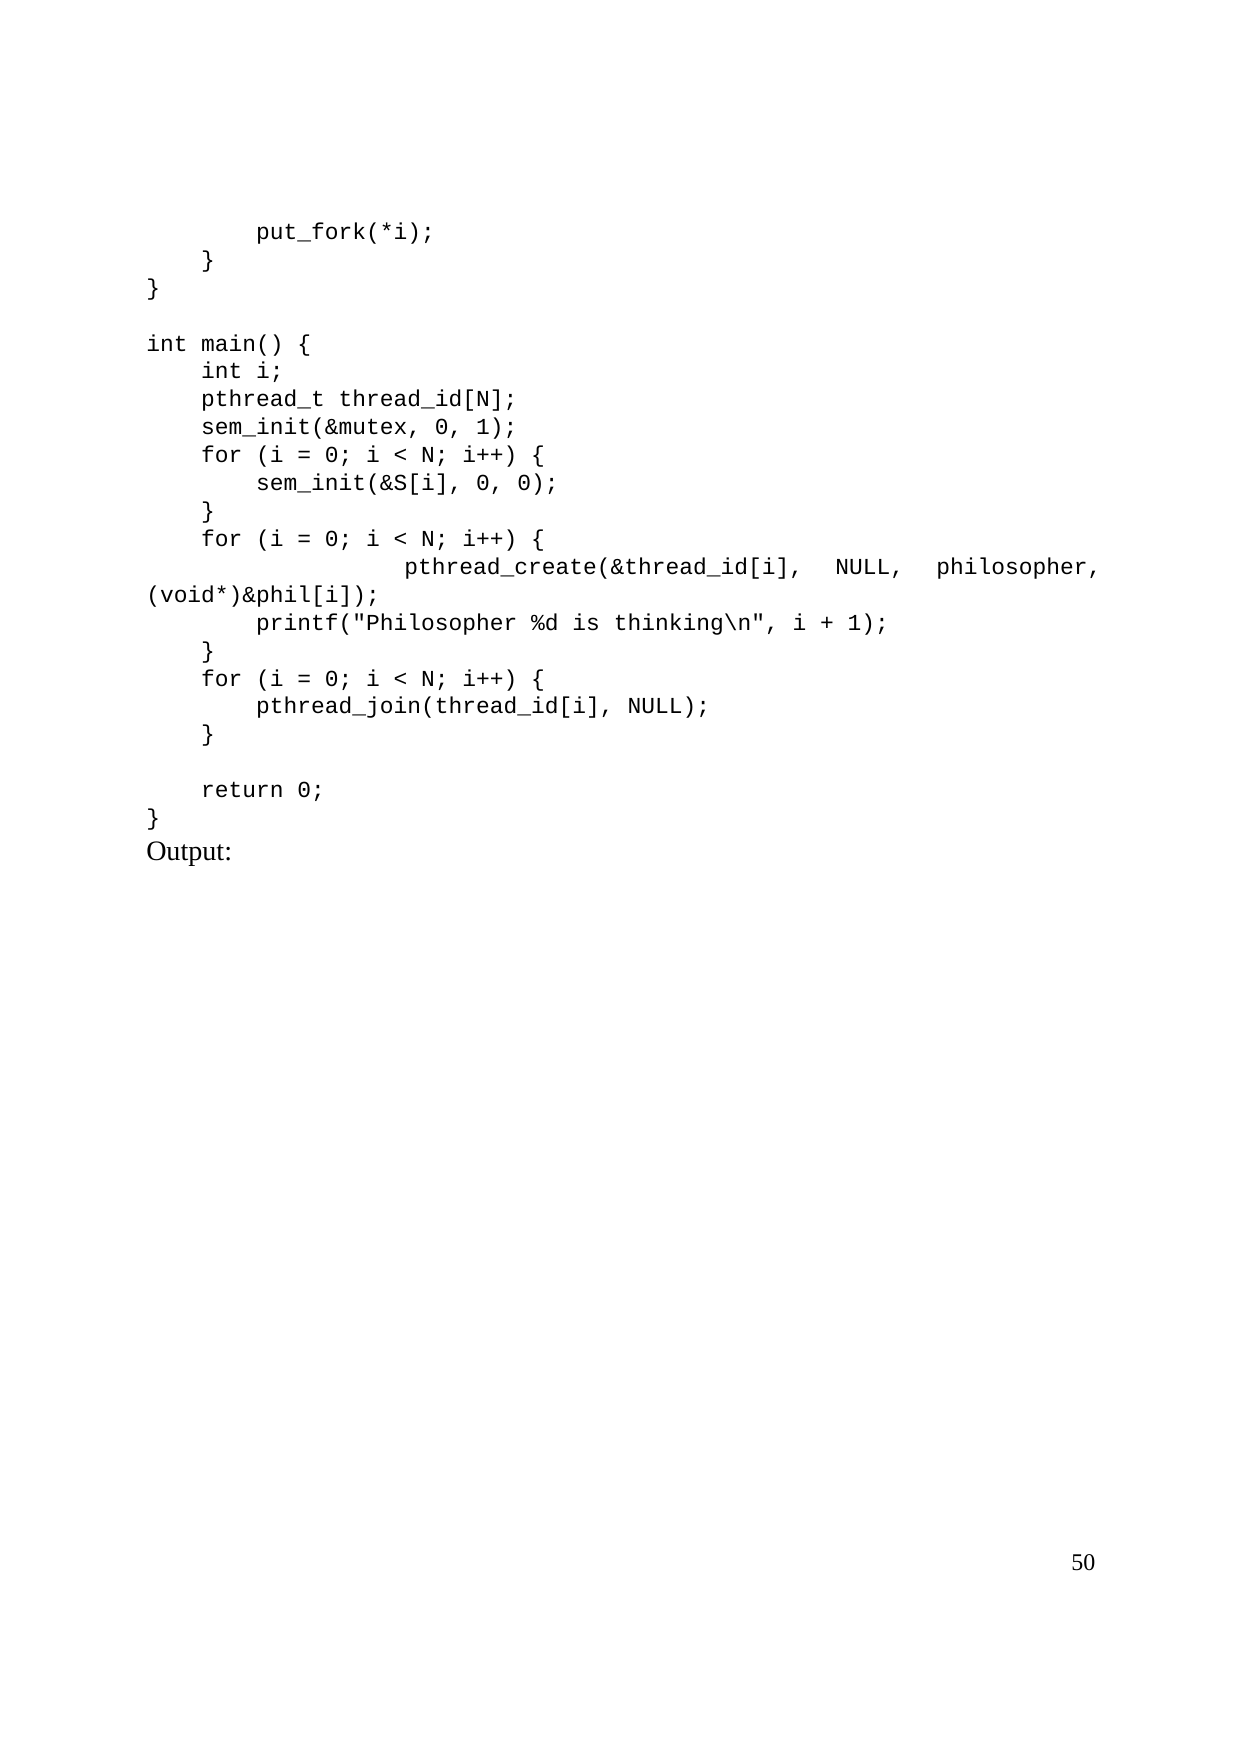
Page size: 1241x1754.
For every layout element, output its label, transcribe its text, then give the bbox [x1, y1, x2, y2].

text put_fork(*i); [146, 220, 1102, 246]
text } [146, 499, 1102, 525]
text } [146, 248, 1102, 274]
text pthread_create(&thread_id[i], NULL, philosopher, (void*)&phil[i]); [146, 555, 1102, 609]
text int main() { [146, 332, 1102, 358]
text int i; [146, 360, 1102, 386]
text for (i = 0; i < N; i++) { [146, 667, 1102, 693]
text for (i = 0; i < N; i++) { [146, 527, 1102, 553]
text sem_init(&S[i], 0, 0); [146, 471, 1102, 497]
text return 0; [146, 778, 1102, 804]
text } [146, 639, 1102, 665]
text } [146, 723, 1102, 749]
text pthread_t thread_id[N]; [146, 388, 1102, 414]
text printf("Philosopher %d is thinking\n", i + 1); [146, 611, 1102, 637]
text Output: [146, 834, 1102, 867]
text } [146, 806, 1102, 832]
text } [146, 276, 1102, 302]
text pthread_join(thread_id[i], NULL); [146, 695, 1102, 721]
text for (i = 0; i < N; i++) { [146, 443, 1102, 469]
text sem_init(&mutex, 0, 1); [146, 416, 1102, 442]
